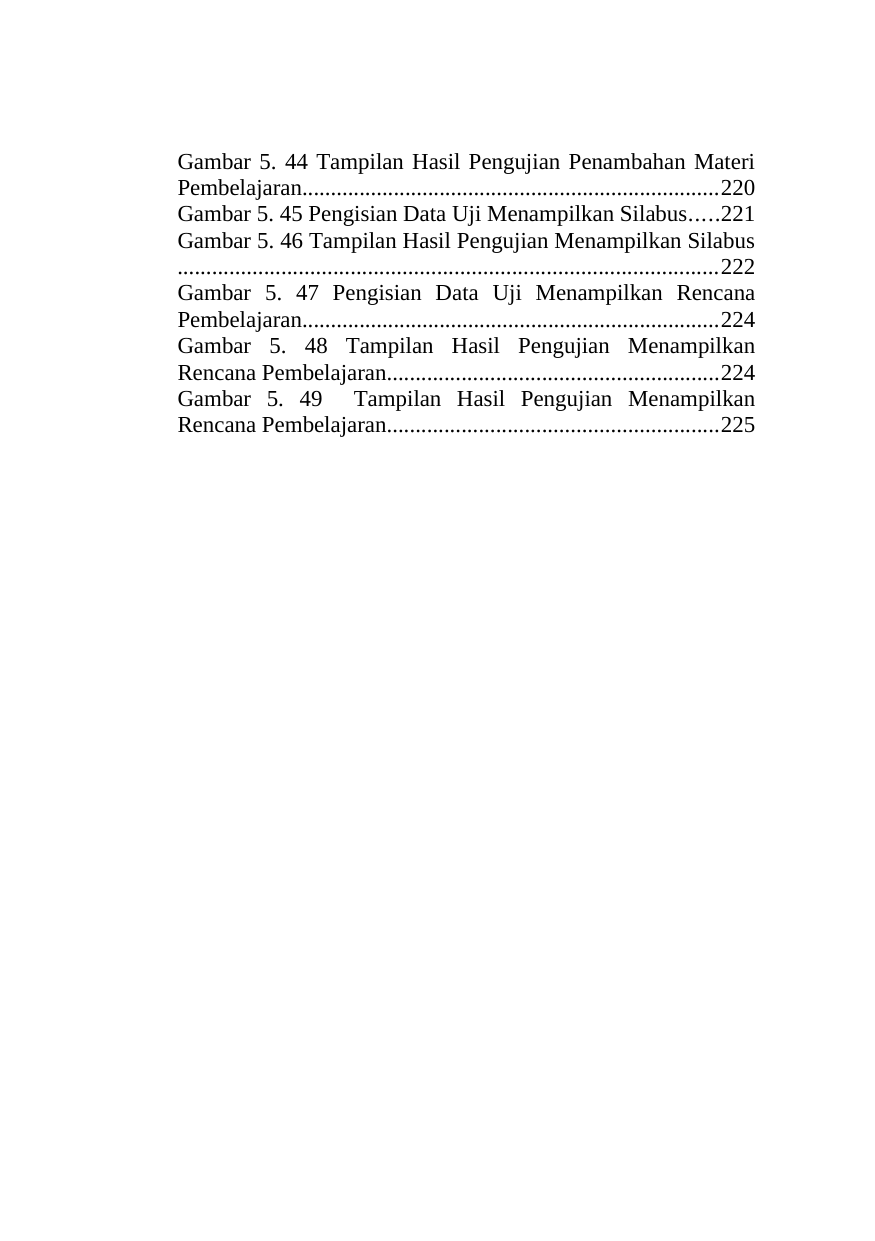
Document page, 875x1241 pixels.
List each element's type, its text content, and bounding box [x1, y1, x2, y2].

text Gambar 5. 48 Tampilan Hasil Pengujian Menampilkan Rencana Pembelajaran 224 [177, 332, 756, 385]
text Gambar 5. 46 Tampilan Hasil Pengujian Menampilkan Silabus 222 [177, 227, 756, 279]
text Gambar 5. 45 Pengisian Data Uji Menampilkan Silabus 221 [177, 200, 756, 227]
text Gambar 5. 47 Pengisian Data Uji Menampilkan Rencana Pembelajaran 224 [177, 279, 756, 332]
text Gambar 5. 49 Tampilan Hasil Pengujian Menampilkan Rencana Pembelajaran 225 [177, 385, 756, 438]
text Gambar 5. 44 Tampilan Hasil Pengujian Penambahan Materi Pembelajaran 220 [177, 148, 756, 200]
